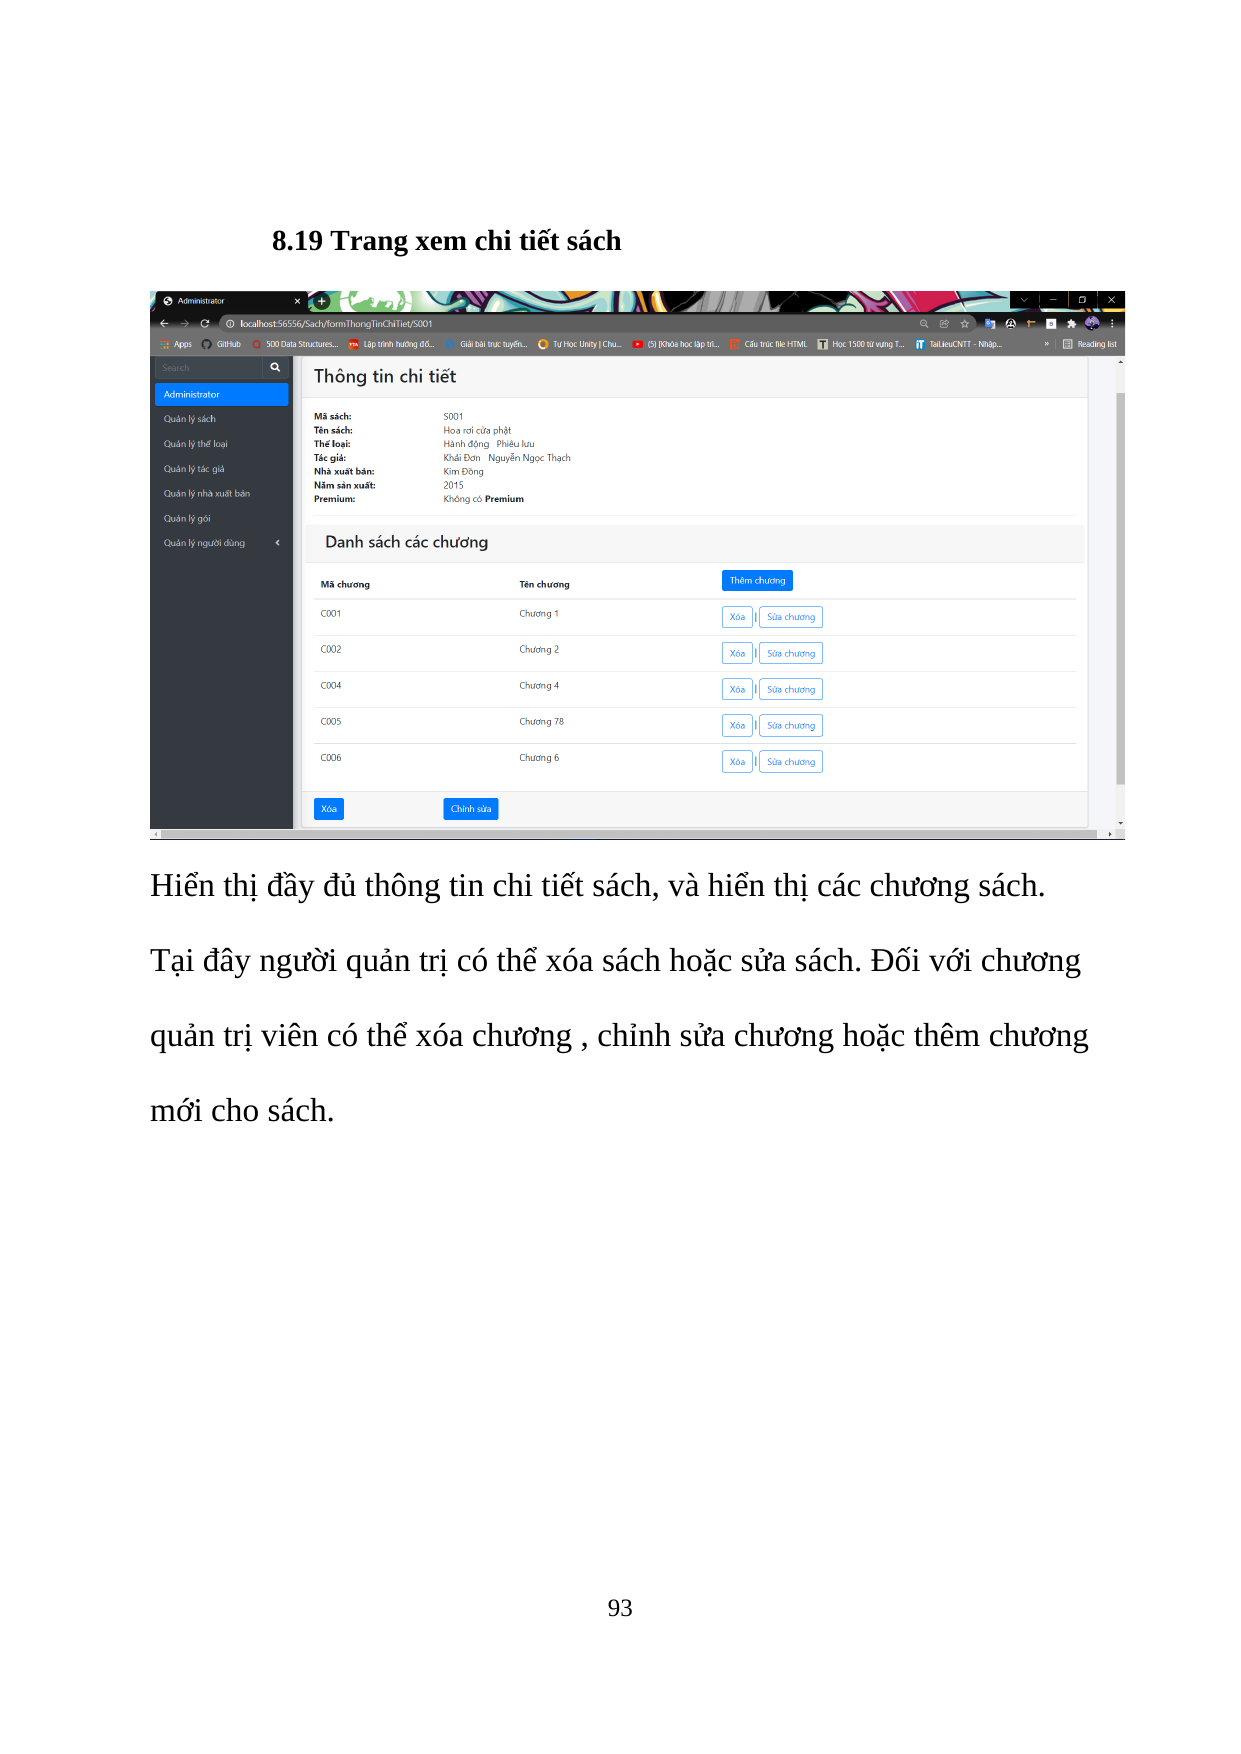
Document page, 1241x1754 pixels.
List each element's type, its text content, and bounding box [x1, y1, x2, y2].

picture [150, 291, 1125, 840]
text Hiển thị đầy đủ thông tin chi tiết sách, và hiển thị các chương sách. Tại đây người quản trị có thể xóa sách hoặc sửa sách. Đối với chương quản trị viên có thể xóa chương , chỉnh sửa chương hoặc thêm chương mới cho sách. [150, 847, 1090, 1147]
subtitle Trang xem chi tiết sách [272, 222, 1090, 259]
